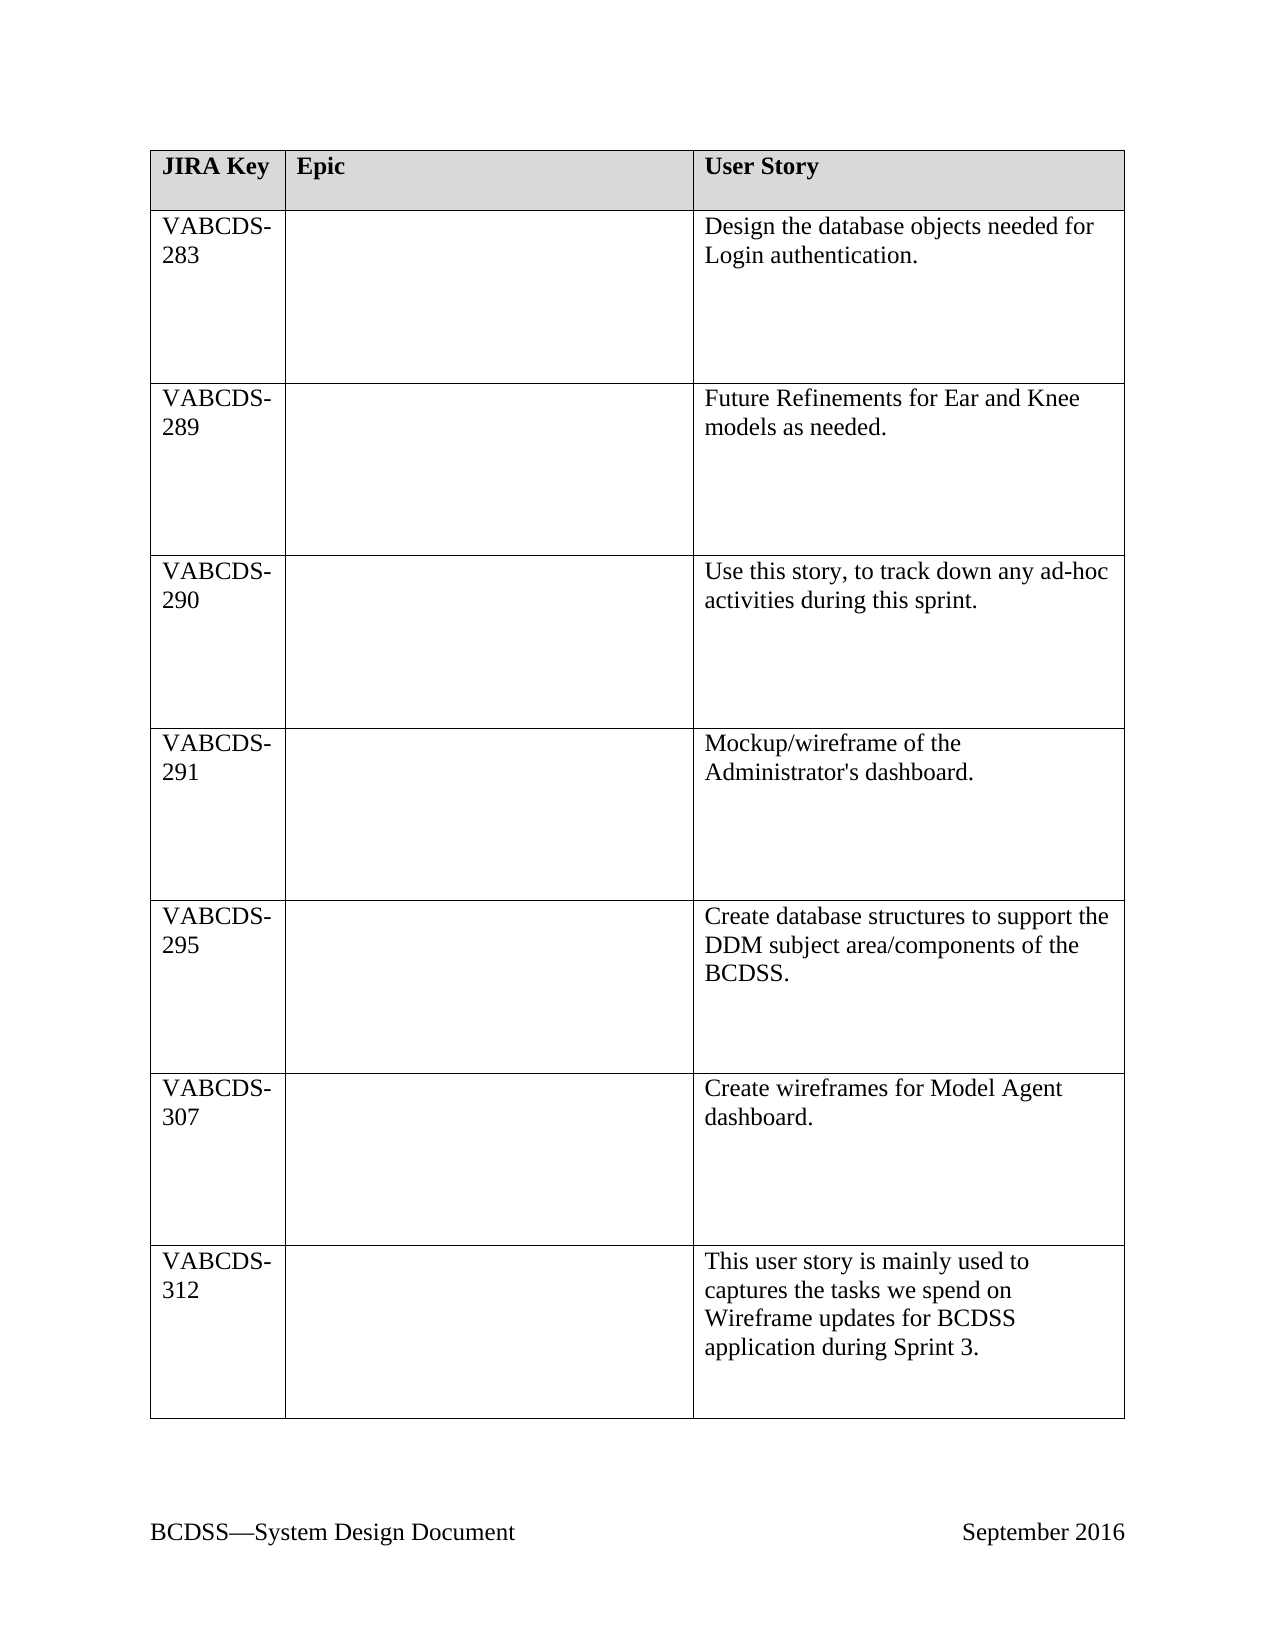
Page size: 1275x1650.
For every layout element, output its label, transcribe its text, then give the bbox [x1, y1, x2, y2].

table_header User Story [694, 151, 1124, 210]
table_cell [286, 211, 693, 382]
table_cell [286, 729, 693, 900]
table_cell VABCDS-291 [151, 729, 285, 900]
table_cell Create database structures to support the DDM subject area/components of the BCDSS. [694, 901, 1124, 1072]
table_cell Mockup/wireframe of the Administrator's dashboard. [694, 729, 1124, 900]
table_cell [286, 1074, 693, 1245]
table_cell VABCDS-283 [151, 211, 285, 382]
table_cell VABCDS-295 [151, 901, 285, 1072]
table_header Epic [286, 151, 693, 210]
table_cell Future Refinements for Ear and Knee models as needed. [694, 384, 1124, 555]
table_header JIRA Key [151, 151, 285, 210]
table_cell VABCDS-290 [151, 556, 285, 727]
table_cell VABCDS-289 [151, 384, 285, 555]
table_cell Design the database objects needed for Login authentication. [694, 211, 1124, 382]
table_cell VABCDS-312 [151, 1246, 285, 1417]
table_cell [286, 901, 693, 1072]
table_cell Create wireframes for Model Agent dashboard. [694, 1074, 1124, 1245]
table_cell VABCDS-307 [151, 1074, 285, 1245]
table_cell [286, 556, 693, 727]
table_cell [286, 1246, 693, 1417]
table_cell [286, 384, 693, 555]
table_cell This user story is mainly used to captures the tasks we spend on Wireframe updates for BCDSS application during Sprint 3. [694, 1246, 1124, 1417]
table_cell Use this story, to track down any ad-hoc activities during this sprint. [694, 556, 1124, 727]
